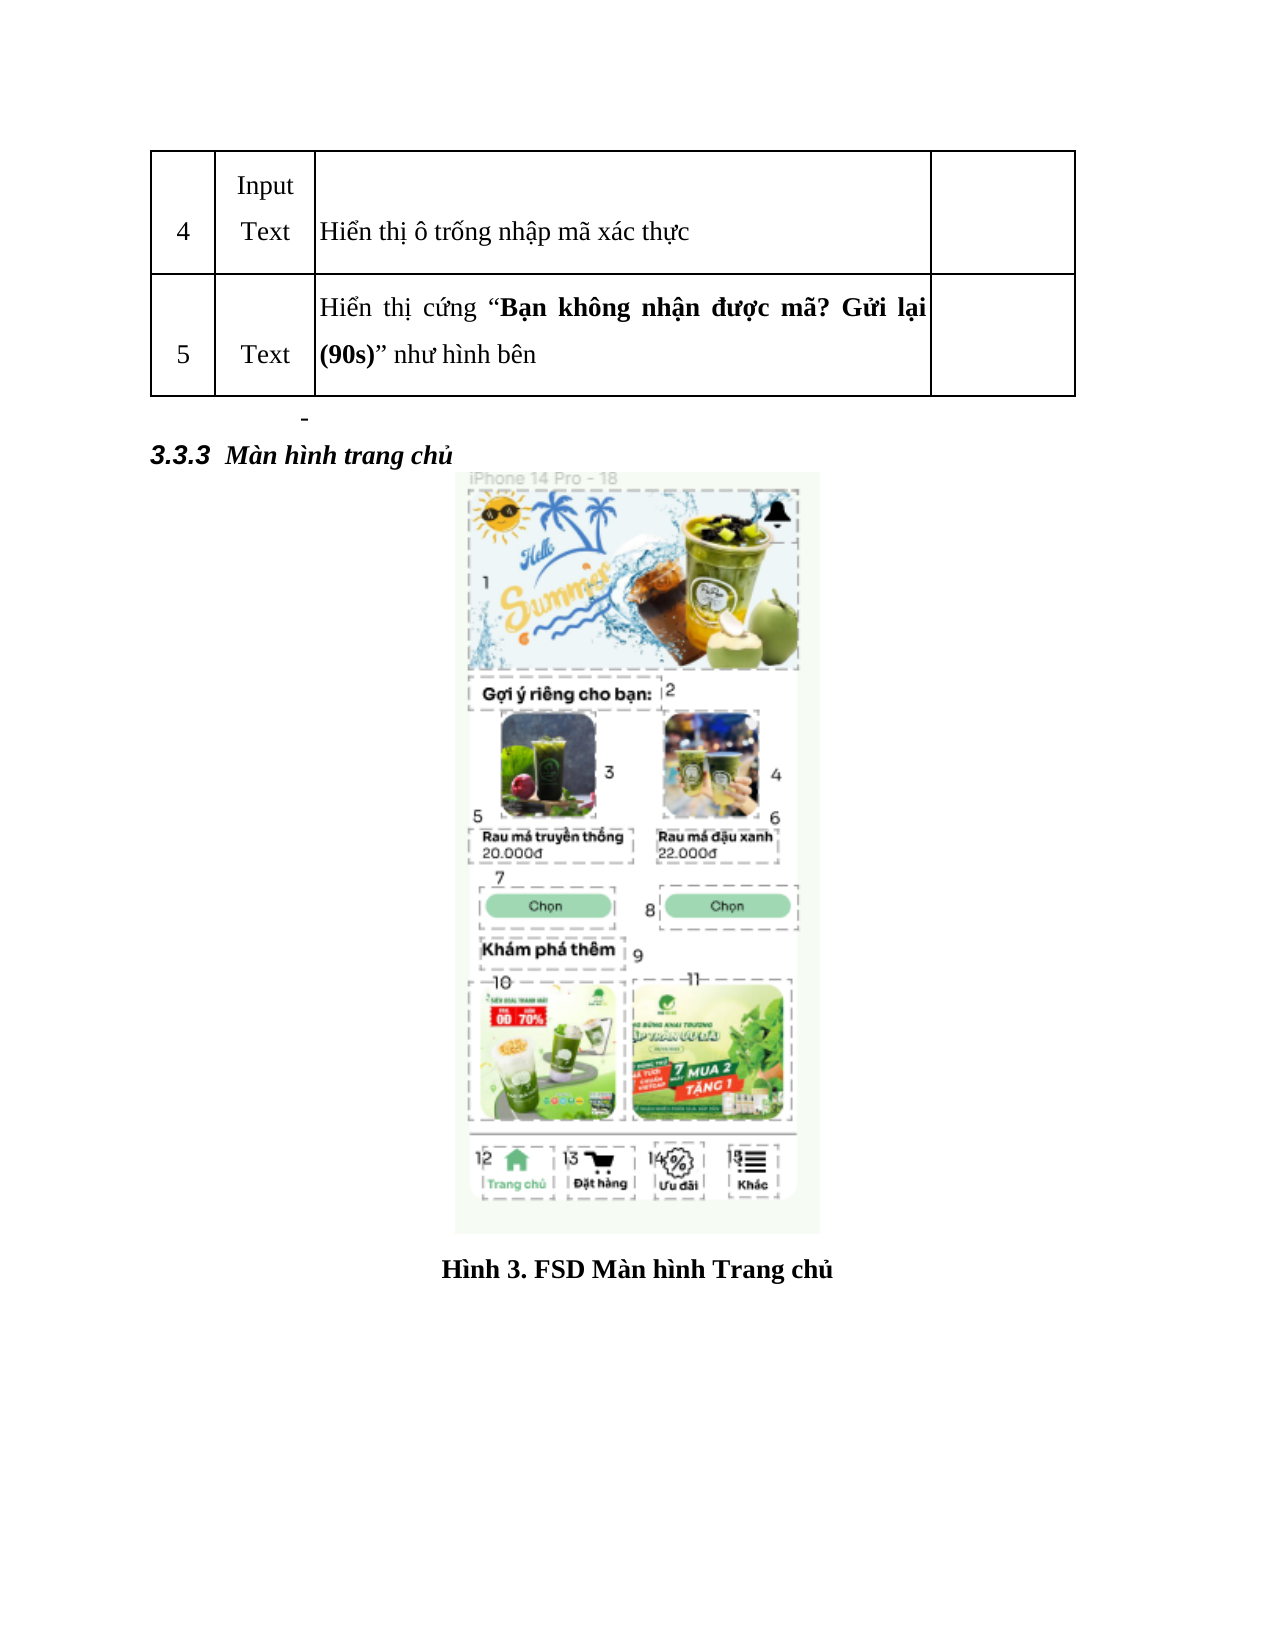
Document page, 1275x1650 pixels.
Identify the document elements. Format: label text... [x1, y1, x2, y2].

picture [454, 472, 821, 1234]
table_cell Hiển thị ô trống nhập mã xác thực [316, 152, 930, 272]
table_cell Hiển thị cứng “Bạn không nhận được mã? Gửi lại (90s)” như hình bên [316, 275, 930, 395]
table_cell Text [216, 275, 314, 395]
table_cell [932, 275, 1074, 395]
table_cell 5 [152, 275, 214, 395]
text Hình 3. FSD Màn hình Trang chủ [150, 1253, 1125, 1284]
table_cell 4 [152, 152, 214, 272]
subtitle Màn hình trang chủ [150, 439, 1125, 470]
table_cell Input Text [216, 152, 314, 272]
table_cell [932, 152, 1074, 272]
